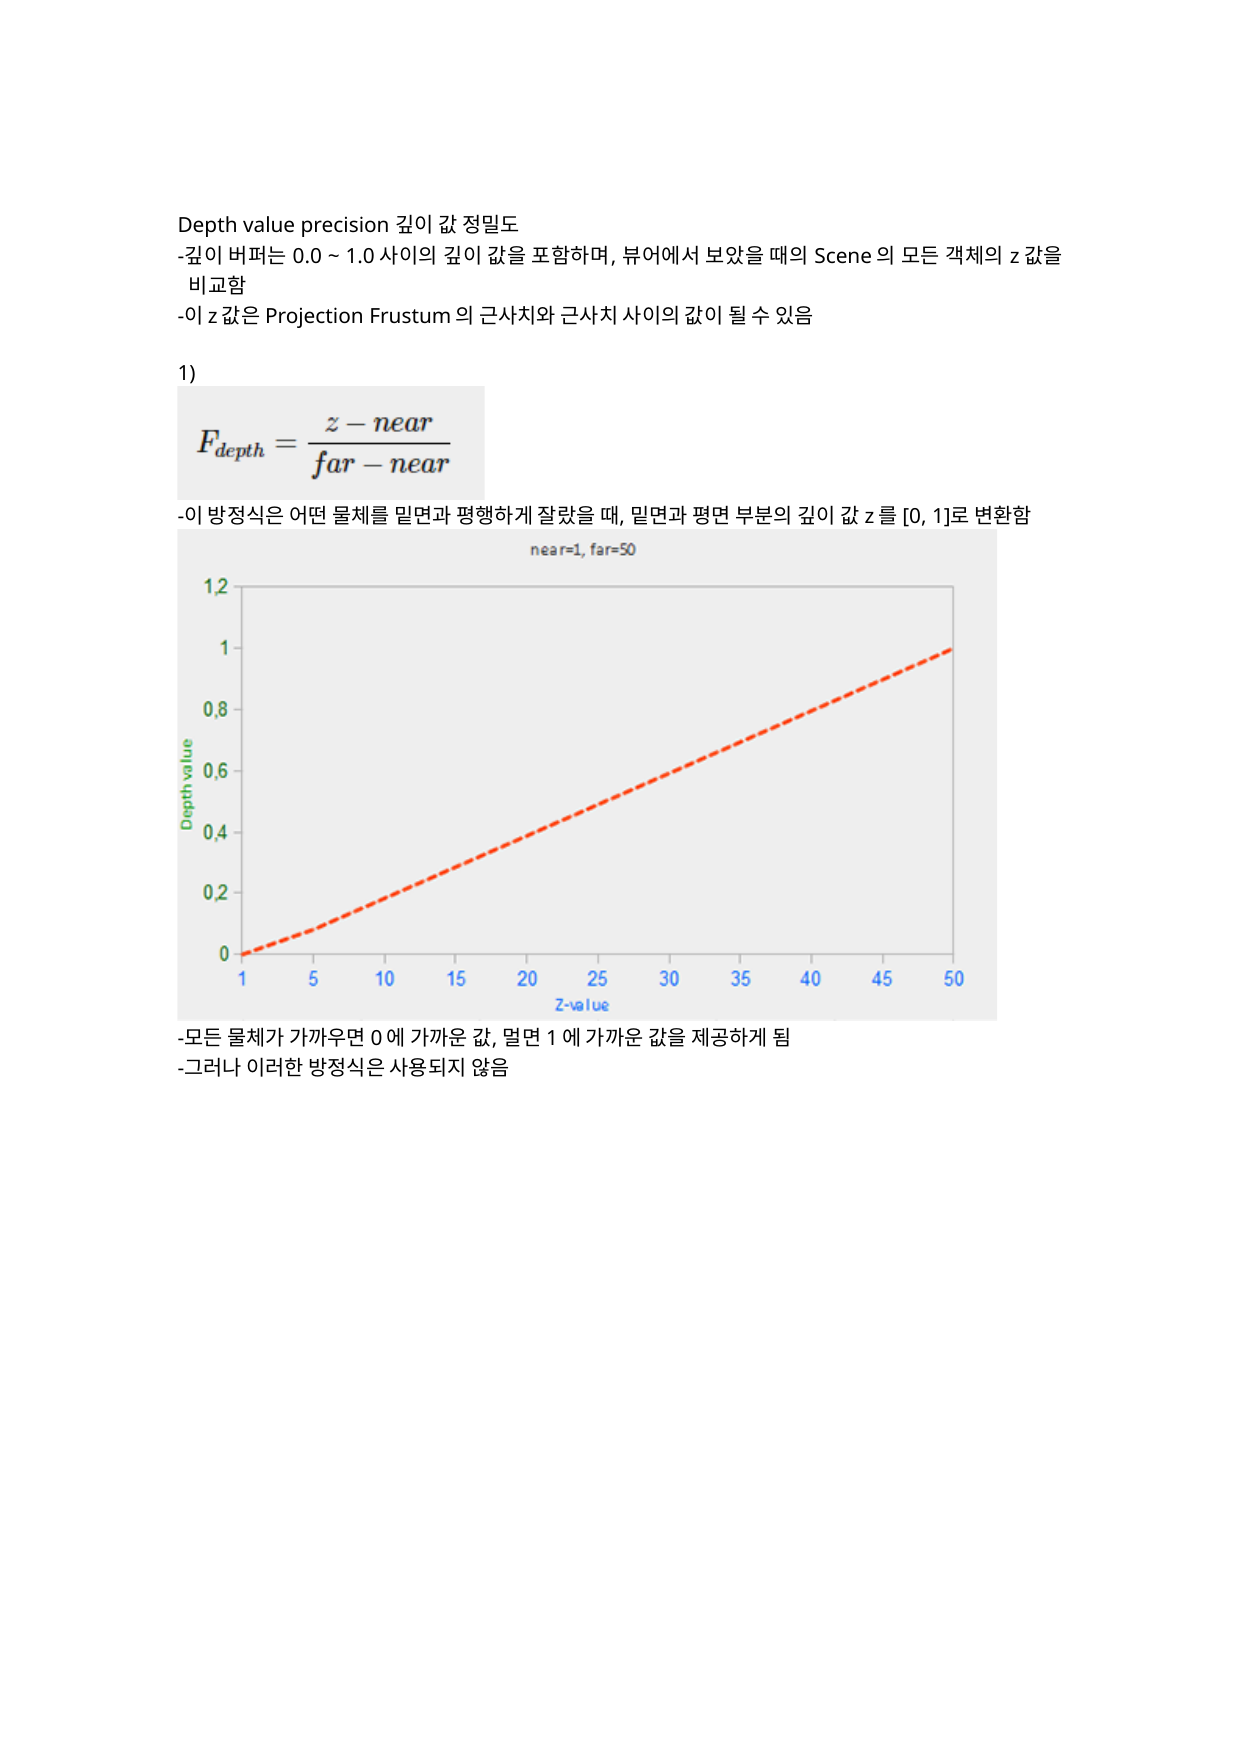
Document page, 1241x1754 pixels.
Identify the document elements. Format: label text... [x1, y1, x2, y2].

text Depth value precision 깊이 값 정밀도 [169, 207, 1071, 239]
text -이 방정식은 어떤 물체를 밑면과 평행하게 잘랐을 때, 밑면과 평면 부분의 깊이 값 z를 [0, 1]로 변환함 [177, 499, 1063, 529]
picture [177, 386, 485, 500]
text -이 z값은 Projection Frustum의 근사치와 근사치 사이의 값이 될 수 있음 [177, 299, 1063, 330]
text -깊이 버퍼는 0.0 ~ 1.0사이의 깊이 값을 포함하며, 뷰어에서 보았을 때의 Scene의 모든 객체의 z값을 비교함 [177, 239, 1063, 299]
text 1) [177, 358, 1063, 387]
picture [177, 529, 998, 1021]
text -그러나 이러한 방정식은 사용되지 않음 [177, 1051, 1063, 1081]
